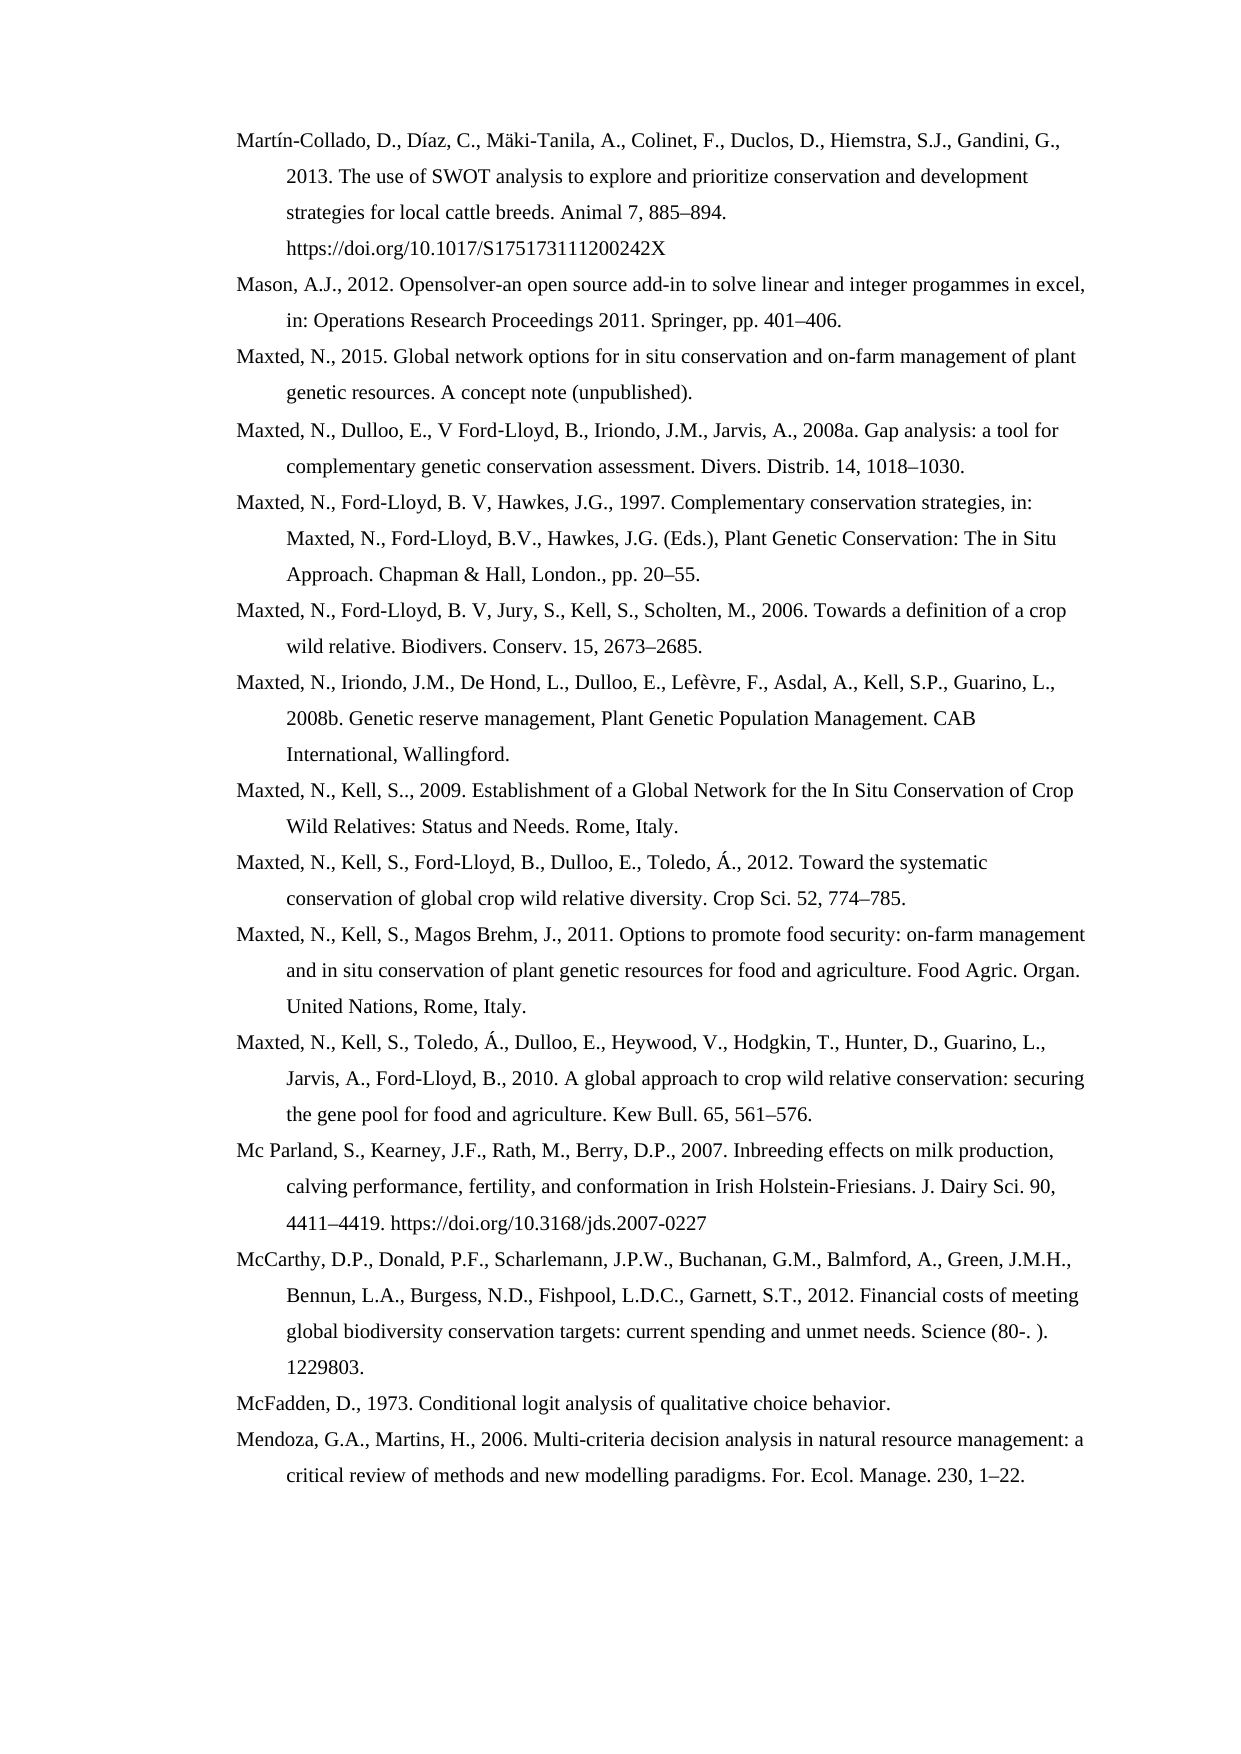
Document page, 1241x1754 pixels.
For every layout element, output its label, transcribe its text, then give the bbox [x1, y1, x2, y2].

text Maxted, N., Ford-Lloyd, B. V, Jury, S., Kell, S., Scholten, M., 2006. Towards a definition of a crop wild relative. Biodivers. Conserv. 15, 2673–2685. [236, 598, 1092, 658]
text Maxted, N., 2015. Global network options for in situ conservation and on-farm management of plant genetic resources. A concept note (unpublished). [236, 344, 1092, 404]
text Maxted, N., Iriondo, J.M., De Hond, L., Dulloo, E., Lefèvre, F., Asdal, A., Kell, S.P., Guarino, L., 2008b. Genetic reserve management, Plant Genetic Population Management. CAB International, Wallingford. [236, 670, 1092, 766]
text Martín-Collado, D., Díaz, C., Mäki-Tanila, A., Colinet, F., Duclos, D., Hiemstra, S.J., Gandini, G., 2013. The use of SWOT analysis to explore and prioritize conservation and development strategies for local cattle breeds. Animal 7, 885–894. https://doi.org/10.1017/S175173111200242X [236, 128, 1092, 260]
text Mc Parland, S., Kearney, J.F., Rath, M., Berry, D.P., 2007. Inbreeding effects on milk production, calving performance, fertility, and conformation in Irish Holstein-Friesians. J. Dairy Sci. 90, 4411–4419. https://doi.org/10.3168/jds.2007-0227 [236, 1138, 1092, 1234]
text McCarthy, D.P., Donald, P.F., Scharlemann, J.P.W., Buchanan, G.M., Balmford, A., Green, J.M.H., Bennun, L.A., Burgess, N.D., Fishpool, L.D.C., Garnett, S.T., 2012. Financial costs of meeting global biodiversity conservation targets: current spending and unmet needs. Science (80-. ). 1229803. [236, 1246, 1092, 1379]
text Mason, A.J., 2012. Opensolver-an open source add-in to solve linear and integer progammes in excel, in: Operations Research Proceedings 2011. Springer, pp. 401–406. [236, 272, 1092, 332]
text Maxted, N., Kell, S., Magos Brehm, J., 2011. Options to promote food security: on-farm management and in situ conservation of plant genetic resources for food and agriculture. Food Agric. Organ. United Nations, Rome, Italy. [236, 922, 1092, 1018]
text Maxted, N., Kell, S., Ford-Lloyd, B., Dulloo, E., Toledo, Á., 2012. Toward the systematic conservation of global crop wild relative diversity. Crop Sci. 52, 774–785. [236, 850, 1092, 910]
text Maxted, N., Kell, S.., 2009. Establishment of a Global Network for the In Situ Conservation of Crop Wild Relatives: Status and Needs. Rome, Italy. [236, 778, 1092, 838]
text Maxted, N., Ford-Lloyd, B. V, Hawkes, J.G., 1997. Complementary conservation strategies, in: Maxted, N., Ford-Lloyd, B.V., Hawkes, J.G. (Eds.), Plant Genetic Conservation: The in Situ Approach. Chapman & Hall, London., pp. 20–55. [236, 489, 1092, 586]
text Maxted, N., Dulloo, E., V Ford‐Lloyd, B., Iriondo, J.M., Jarvis, A., 2008a. Gap analysis: a tool for complementary genetic conservation assessment. Divers. Distrib. 14, 1018–1030. [236, 416, 1092, 478]
text McFadden, D., 1973. Conditional logit analysis of qualitative choice behavior. [236, 1391, 1092, 1415]
text Mendoza, G.A., Martins, H., 2006. Multi-criteria decision analysis in natural resource management: a critical review of methods and new modelling paradigms. For. Ecol. Manage. 230, 1–22. [236, 1427, 1092, 1487]
text Maxted, N., Kell, S., Toledo, Á., Dulloo, E., Heywood, V., Hodgkin, T., Hunter, D., Guarino, L., Jarvis, A., Ford-Lloyd, B., 2010. A global approach to crop wild relative conservation: securing the gene pool for food and agriculture. Kew Bull. 65, 561–576. [236, 1030, 1092, 1126]
